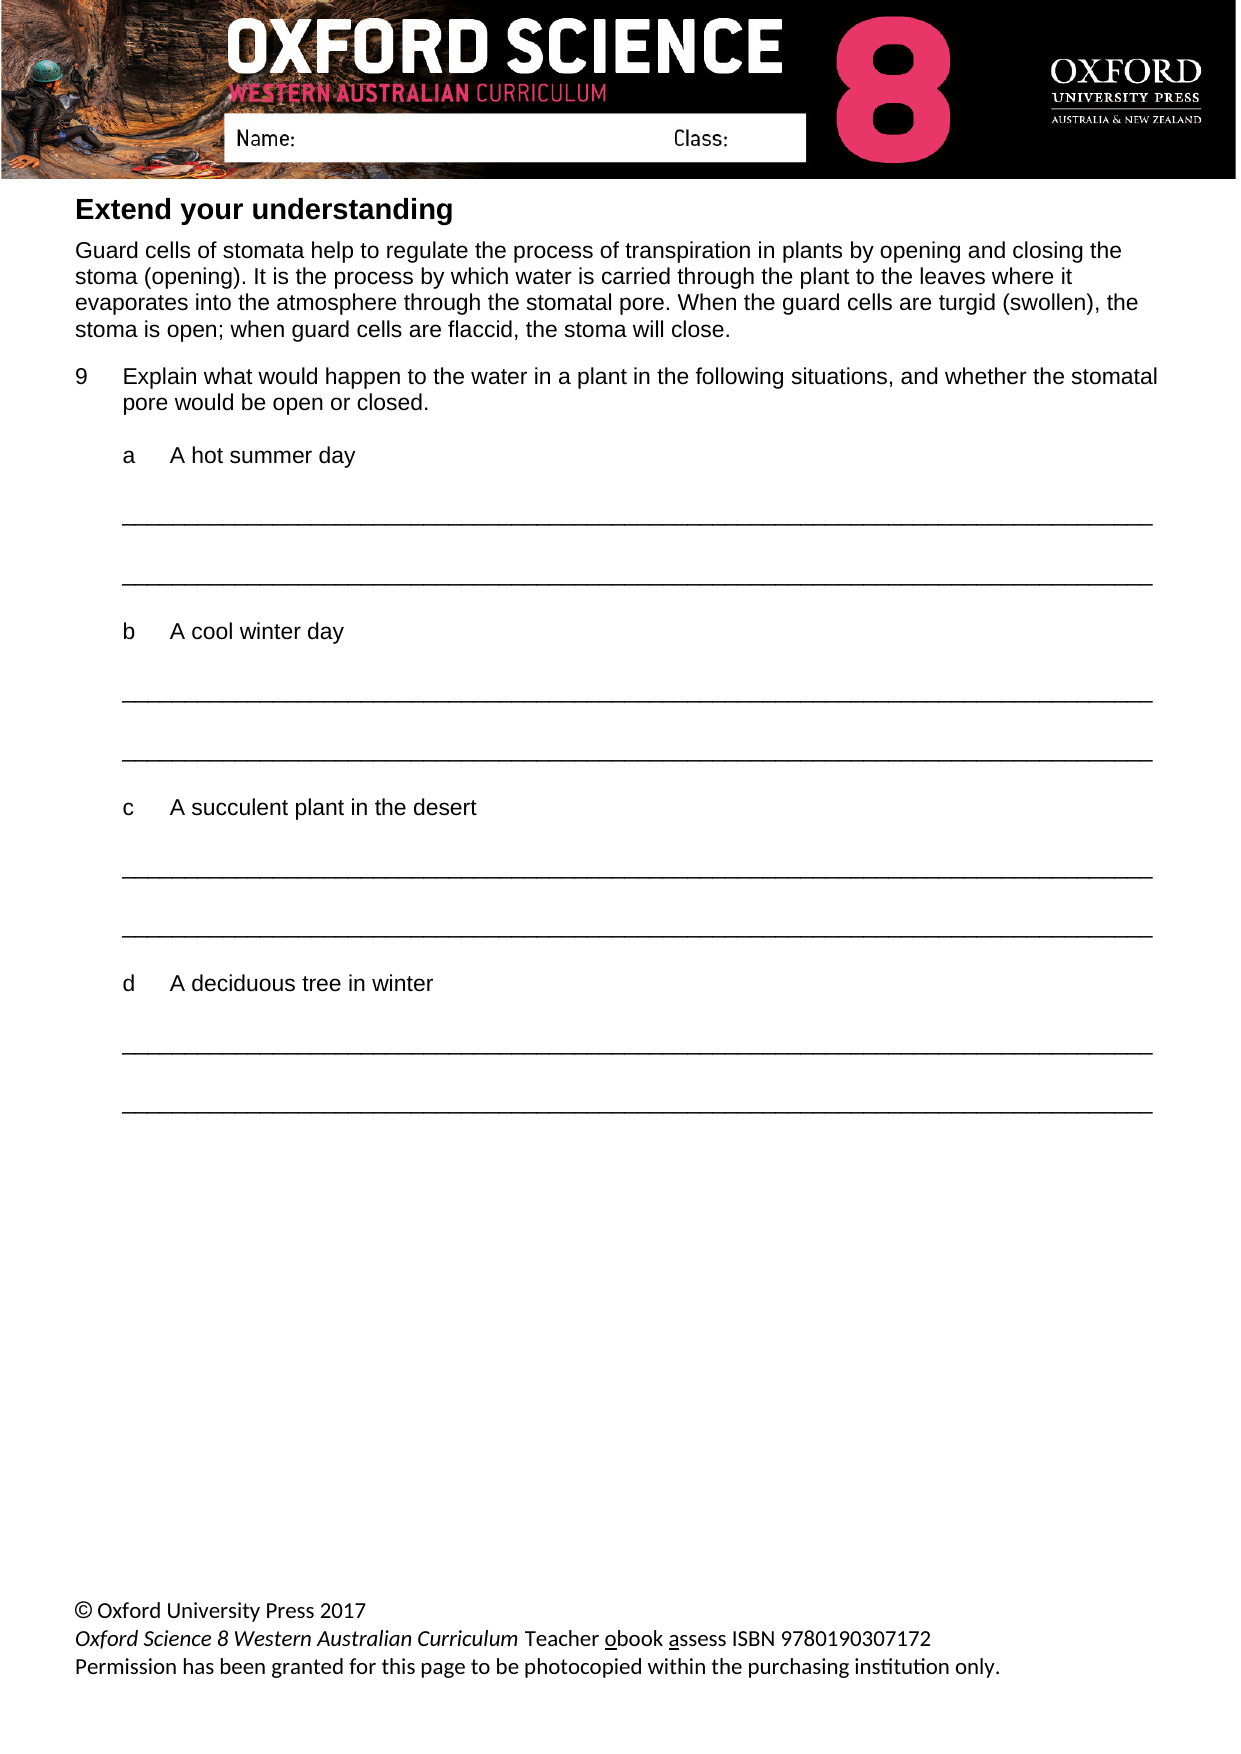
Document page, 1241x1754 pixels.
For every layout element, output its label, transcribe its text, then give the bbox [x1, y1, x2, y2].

list d A deciduous tree in winter [122, 970, 1165, 997]
list 9 Explain what would happen to the water in a plant in the following situations, and whether the stomatal pore would be open or closed. [75, 363, 1165, 416]
list a A hot summer day [122, 442, 1165, 468]
list c A succulent plant in the desert [122, 794, 1165, 821]
picture [0, 0, 1236, 178]
text Guard cells of stomata help to regulate the process of transpiration in plants by opening and closing the stoma (opening). It is the process by which water is carried through the plant to the leaves where it evaporates into the atmosphere through the stomatal pore. When the guard cells are turgid (swollen), the stoma is open; when guard cells are flaccid, the stoma will close. [75, 237, 1165, 342]
text Extend your understanding [75, 178, 1165, 225]
list b A cool winter day [122, 618, 1165, 644]
